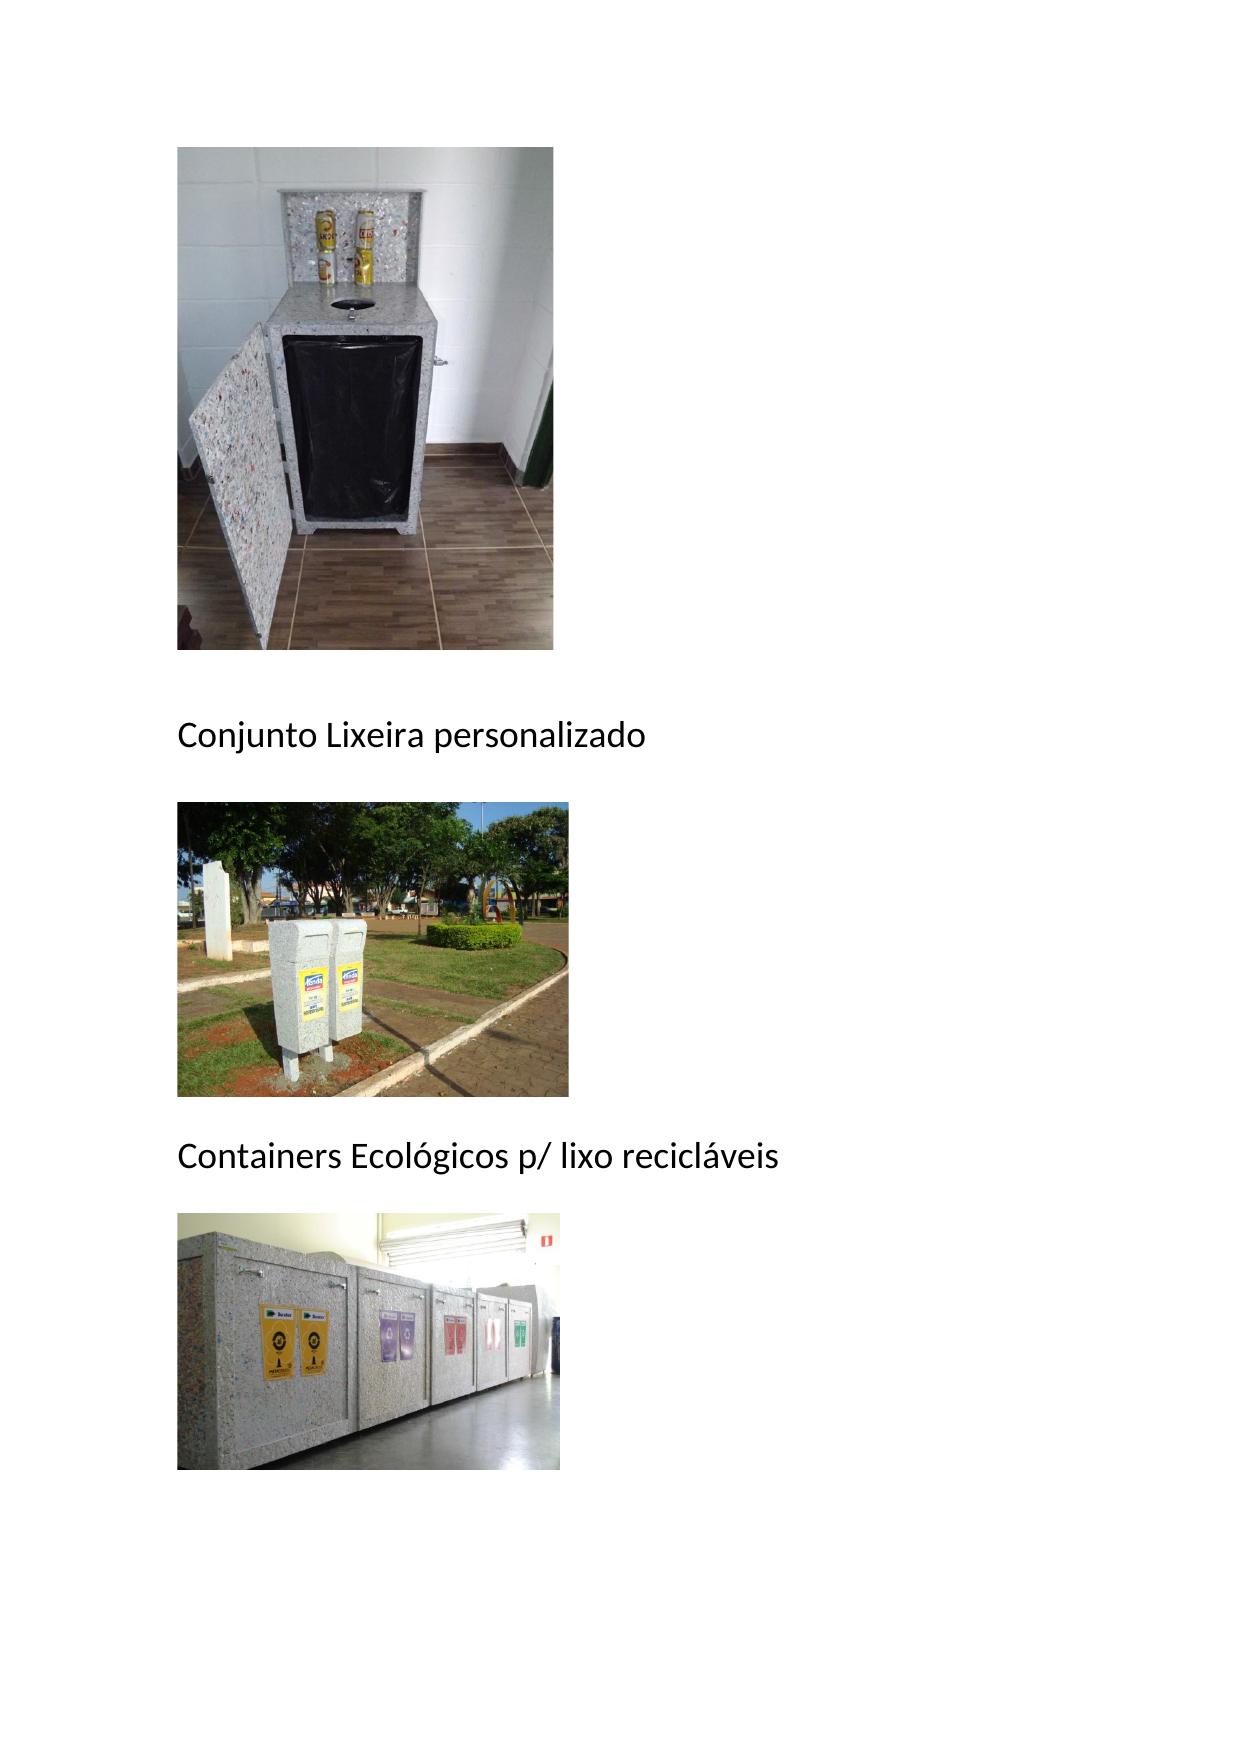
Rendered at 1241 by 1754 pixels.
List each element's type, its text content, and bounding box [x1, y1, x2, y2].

picture [177, 802, 569, 1097]
text Containers Ecológicos p/ lixo recicláveis [177, 1132, 1063, 1178]
picture [177, 147, 554, 650]
picture [177, 1213, 560, 1470]
text Conjunto Lixeira personalizado [177, 711, 1063, 757]
